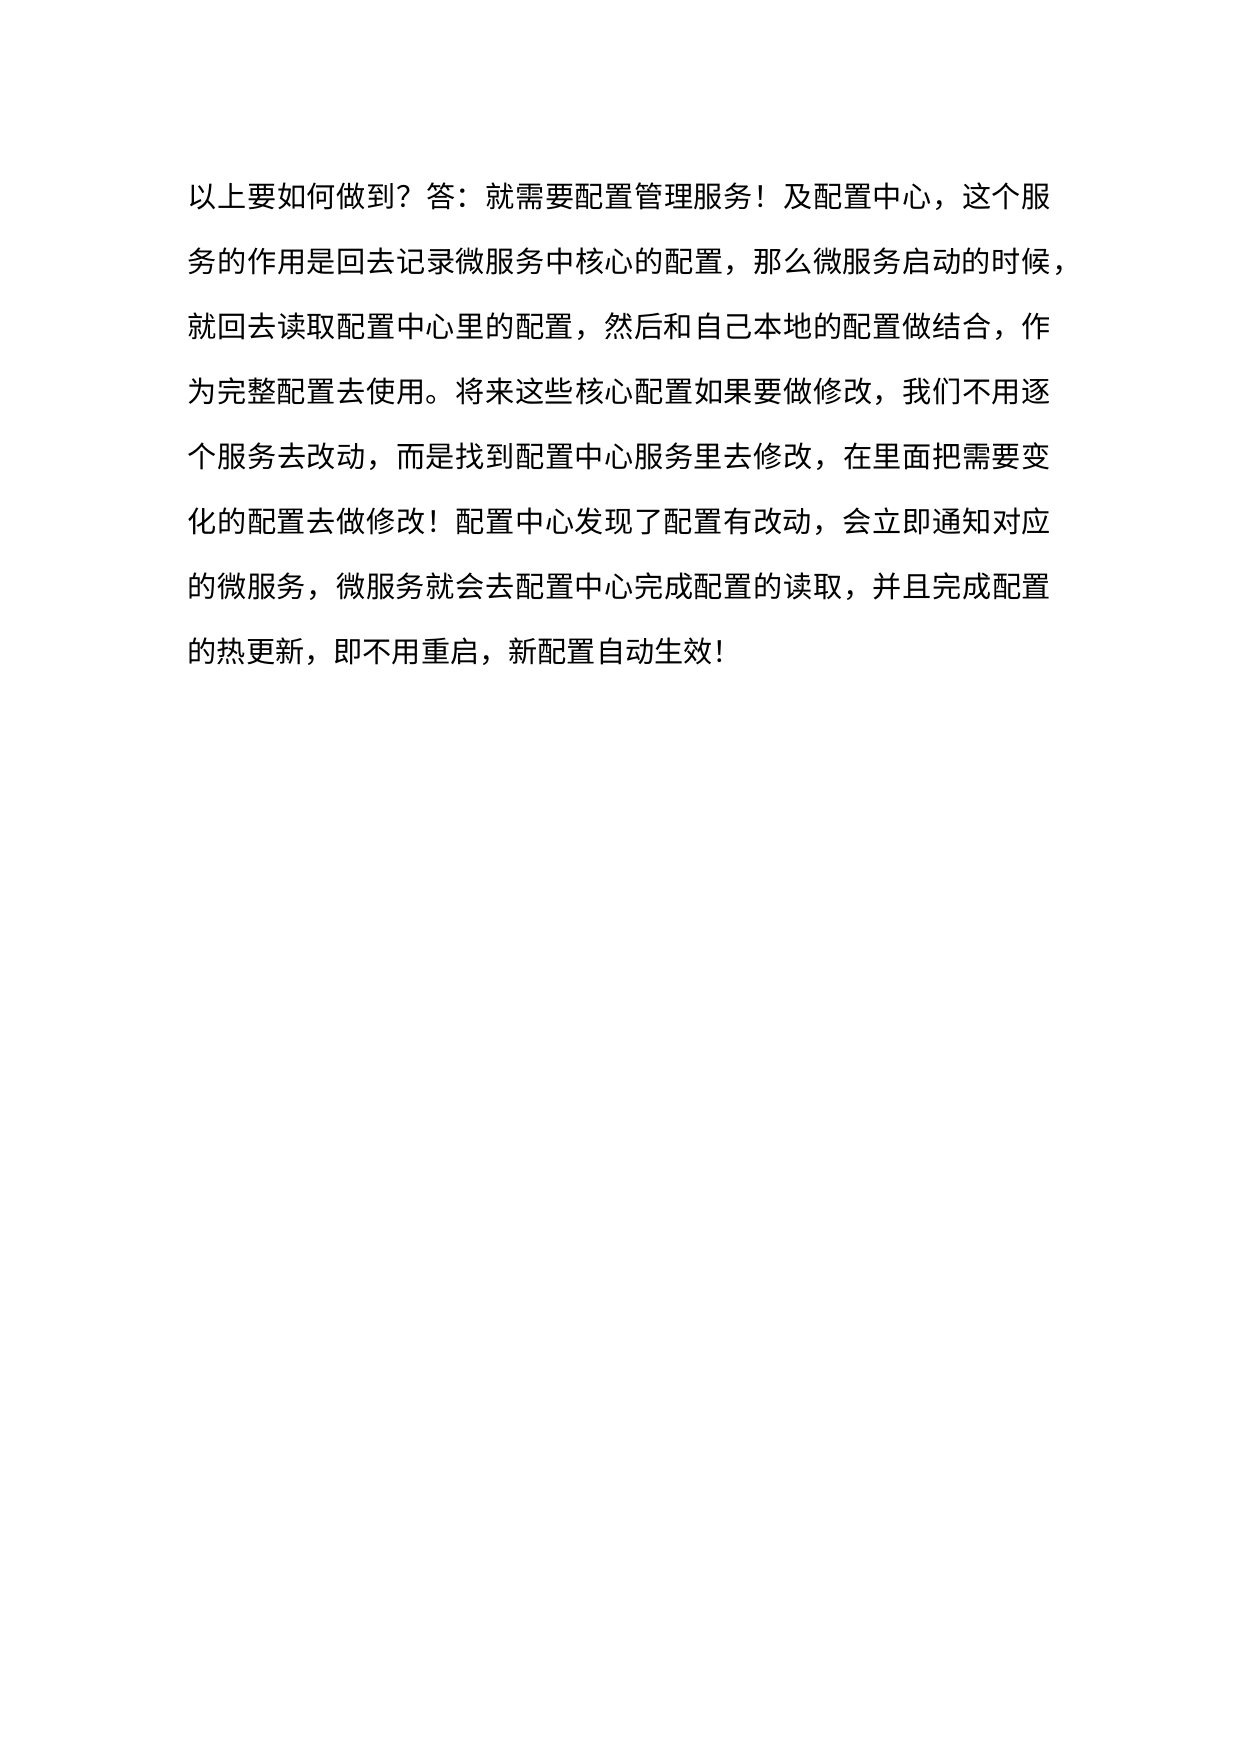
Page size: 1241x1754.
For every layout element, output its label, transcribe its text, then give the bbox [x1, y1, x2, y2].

text 以上要如何做到？答：就需要配置管理服务！及配置中心，这个服务的作用是回去记录微服务中核心的配置，那么微服务启动的时候，就回去读取配置中心里的配置，然后和自己本地的配置做结合，作为完整配置去使用。将来这些核心配置如果要做修改，我们不用逐个服务去改动，而是找到配置中心服务里去修改，在里面把需要变化的配置去做修改！配置中心发现了配置有改动，会立即通知对应的微服务，微服务就会去配置中心完成配置的读取，并且完成配置的热更新，即不用重启，新配置自动生效！ [187, 162, 1053, 682]
